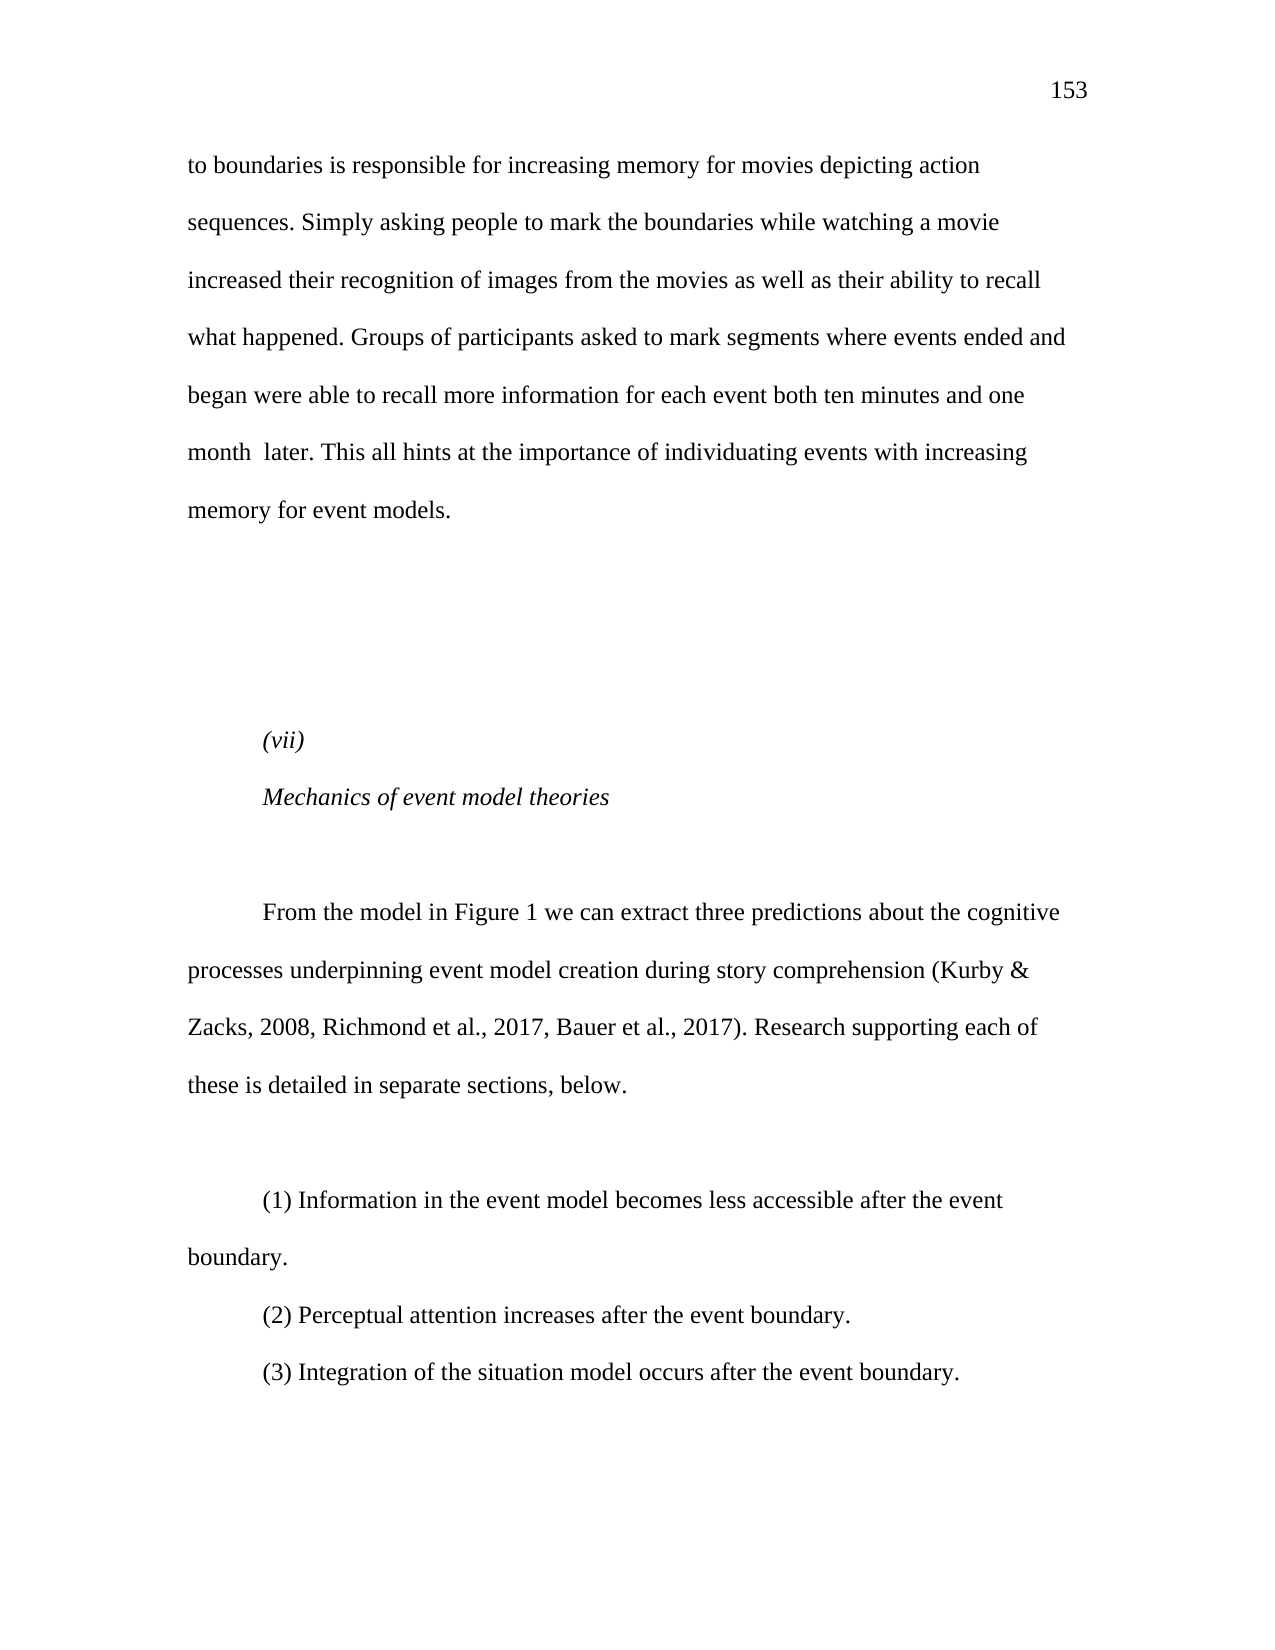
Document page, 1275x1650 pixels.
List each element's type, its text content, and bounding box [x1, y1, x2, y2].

text From the model in Figure 1 we can extract three predictions about the cognitive processes underpinning event model creation during story comprehension (Kurby & Zacks, 2008, Richmond et al., 2017, Bauer et al., 2017). Research supporting each of these is detailed in separate sections, below. [187, 897, 1087, 1099]
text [187, 150, 1087, 524]
text Mechanics of event model theories [187, 782, 1087, 811]
text (2) Perceptual attention increases after the event boundary. [187, 1300, 1087, 1329]
text (3) Integration of the situation model occurs after the event boundary. [187, 1357, 1087, 1386]
text (vii) [187, 725, 1087, 754]
text (1) Information in the event model becomes less accessible after the event boundary. [187, 1185, 1087, 1271]
